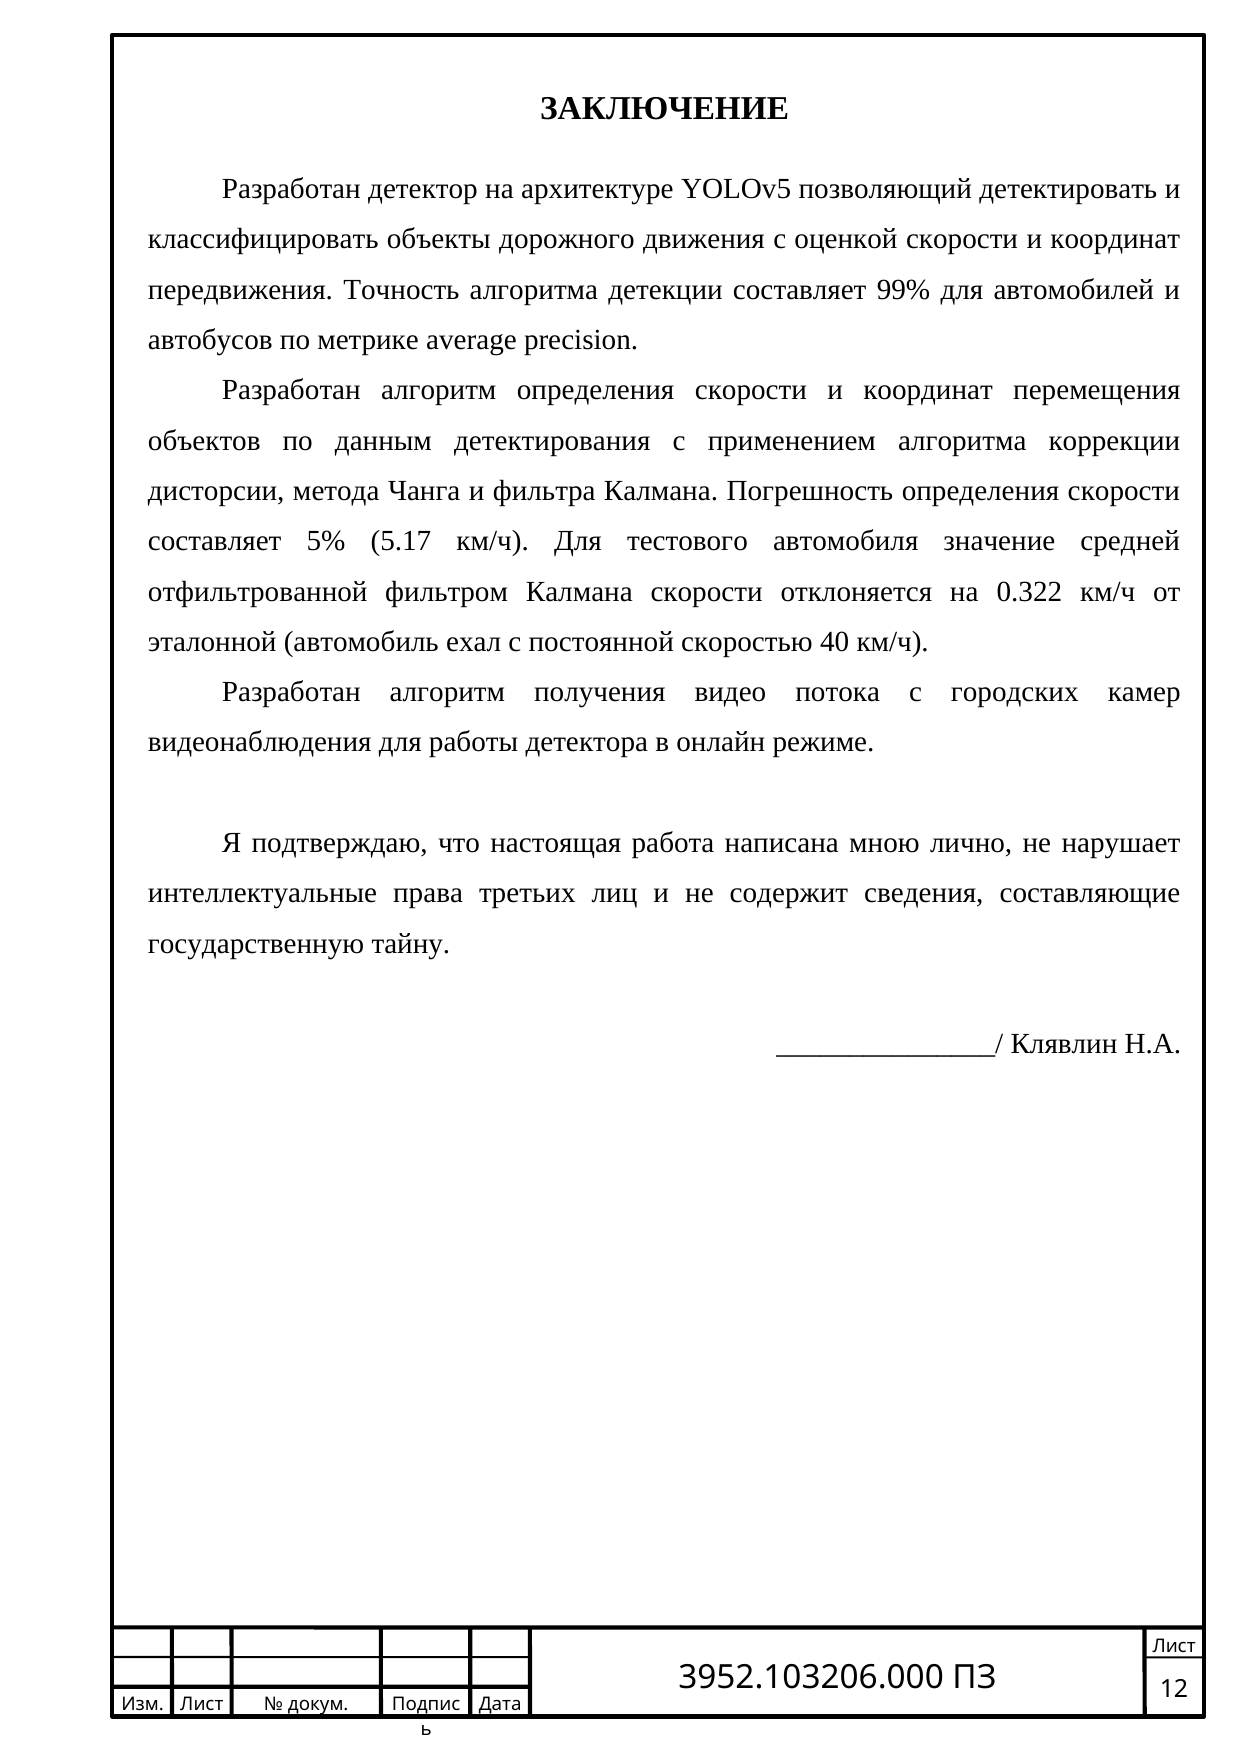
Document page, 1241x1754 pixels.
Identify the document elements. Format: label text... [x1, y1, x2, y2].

text Разработан алгоритм получения видео потока с городских камер видеонаблюдения для работы детектора в онлайн режиме. [148, 674, 1181, 758]
subtitle Заключение [148, 89, 1181, 127]
text Разработан детектор на архитектуре YOLOv5 позволяющий детектировать и классифицировать объекты дорожного движения с оценкой скорости и координат передвижения. Точность алгоритма детекции составляет 99% для автомобилей и автобусов по метрике average precision. [148, 171, 1181, 356]
text _______________/ Клявлин Н.А. [148, 1026, 1181, 1060]
text Разработан алгоритм определения скорости и координат перемещения объектов по данным детектирования с применением алгоритма коррекции дисторсии, метода Чанга и фильтра Калмана. Погрешность определения скорости составляет 5% (5.17 км/ч). Для тестового автомобиля значение средней отфильтрованной фильтром Калмана скорости отклоняется на 0.322 км/ч от эталонной (автомобиль ехал с постоянной скоростью 40 км/ч). [148, 372, 1181, 657]
text Я подтверждаю, что настоящая работа написана мною лично, не нарушает интеллектуальные права третьих лиц и не содержит сведения, составляющие государственную тайну. [148, 825, 1181, 959]
